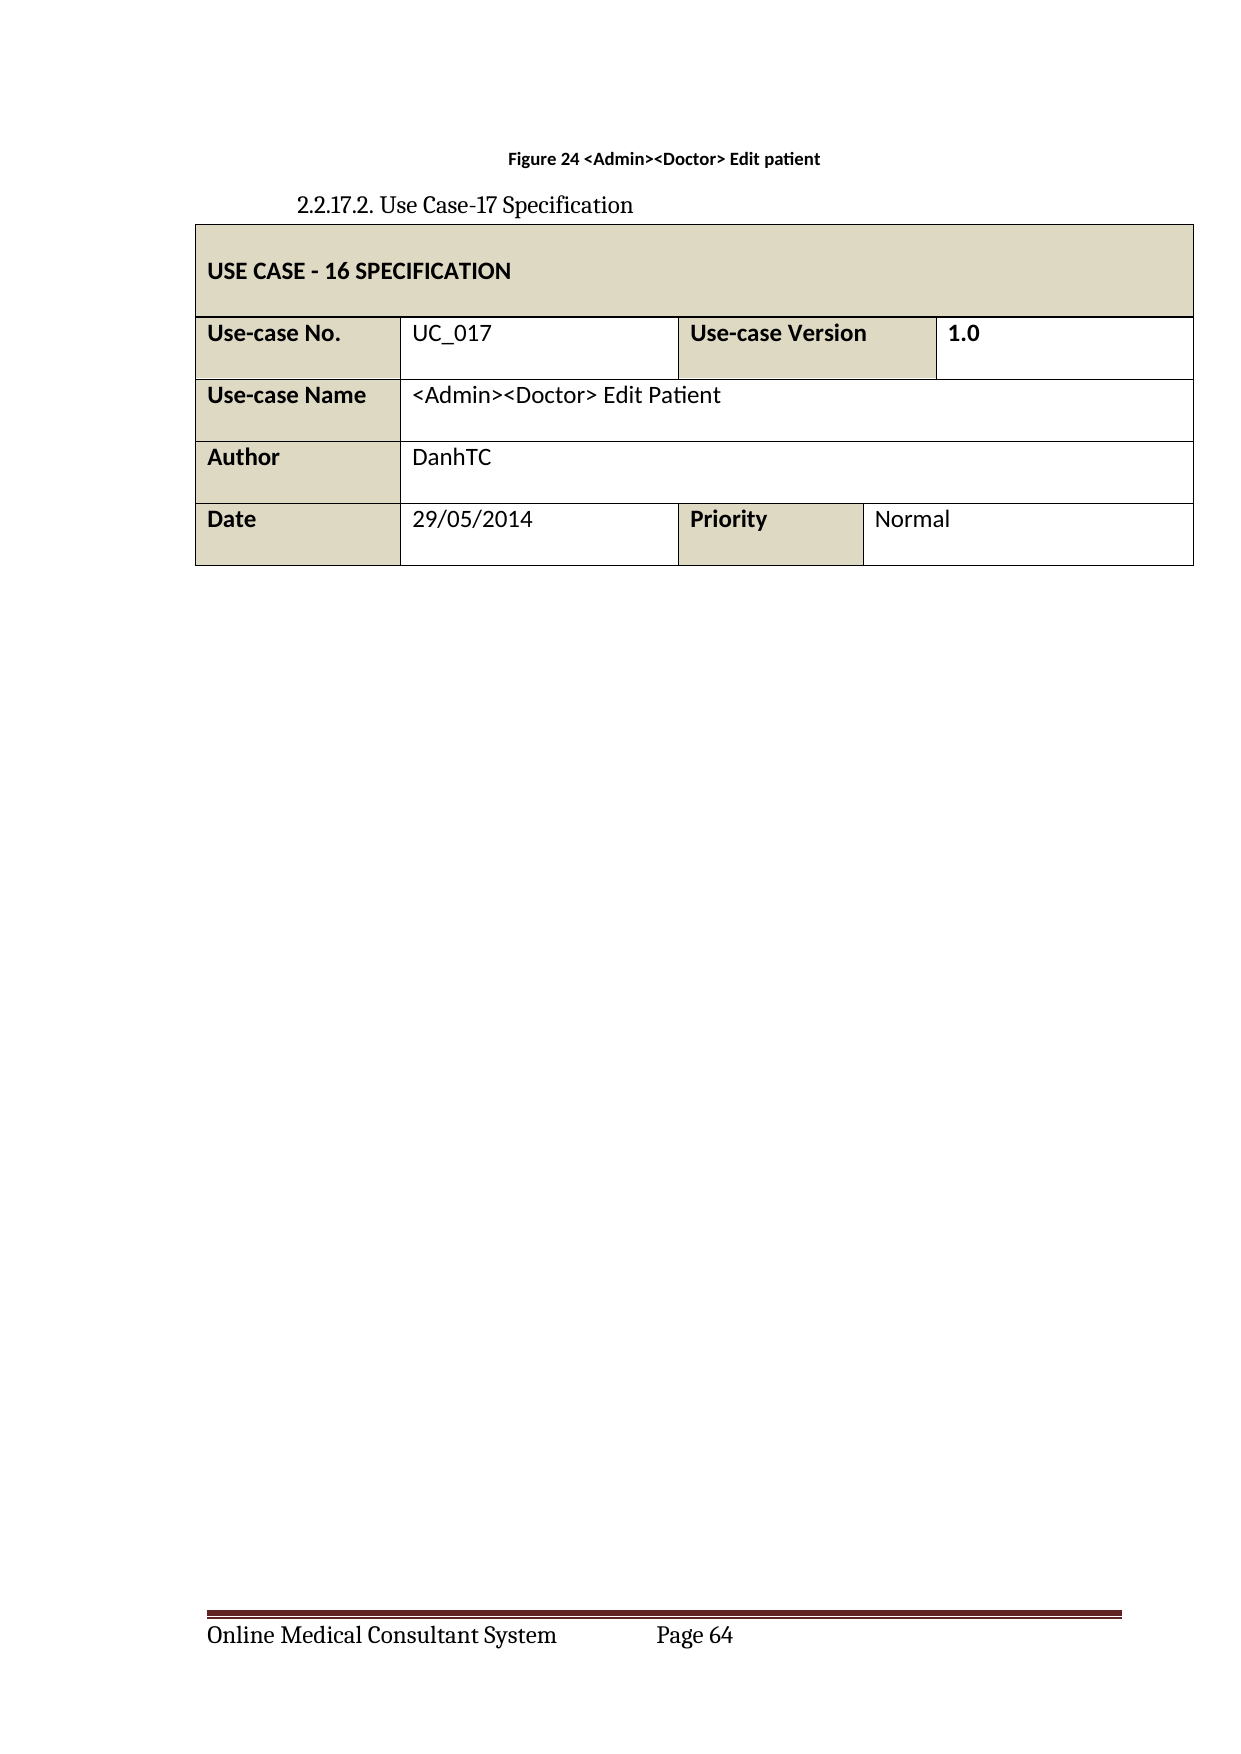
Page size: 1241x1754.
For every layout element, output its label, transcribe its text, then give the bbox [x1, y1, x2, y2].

table_cell <Admin><Doctor> Edit Patient [401, 380, 1193, 441]
table_cell 1.0 [937, 318, 1193, 378]
text Figure 24 <Admin><Doctor> Edit patient [207, 147, 1122, 170]
table_cell Use-case No. [196, 318, 400, 378]
table_cell Use-case Version [679, 318, 936, 378]
table_cell Date [196, 504, 400, 565]
table_cell DanhTC [401, 442, 1193, 503]
table_cell Use-case Name [196, 380, 400, 441]
table_cell 29/05/2014 [401, 504, 678, 565]
subtitle Use Case-17 Specification [282, 191, 1122, 219]
table_cell Priority [679, 504, 863, 565]
table_header USE CASE - 16 SPECIFICATION [196, 225, 1193, 316]
table_cell Author [196, 442, 400, 503]
table_cell Normal [864, 504, 1193, 565]
table_cell UC_017 [401, 318, 678, 378]
